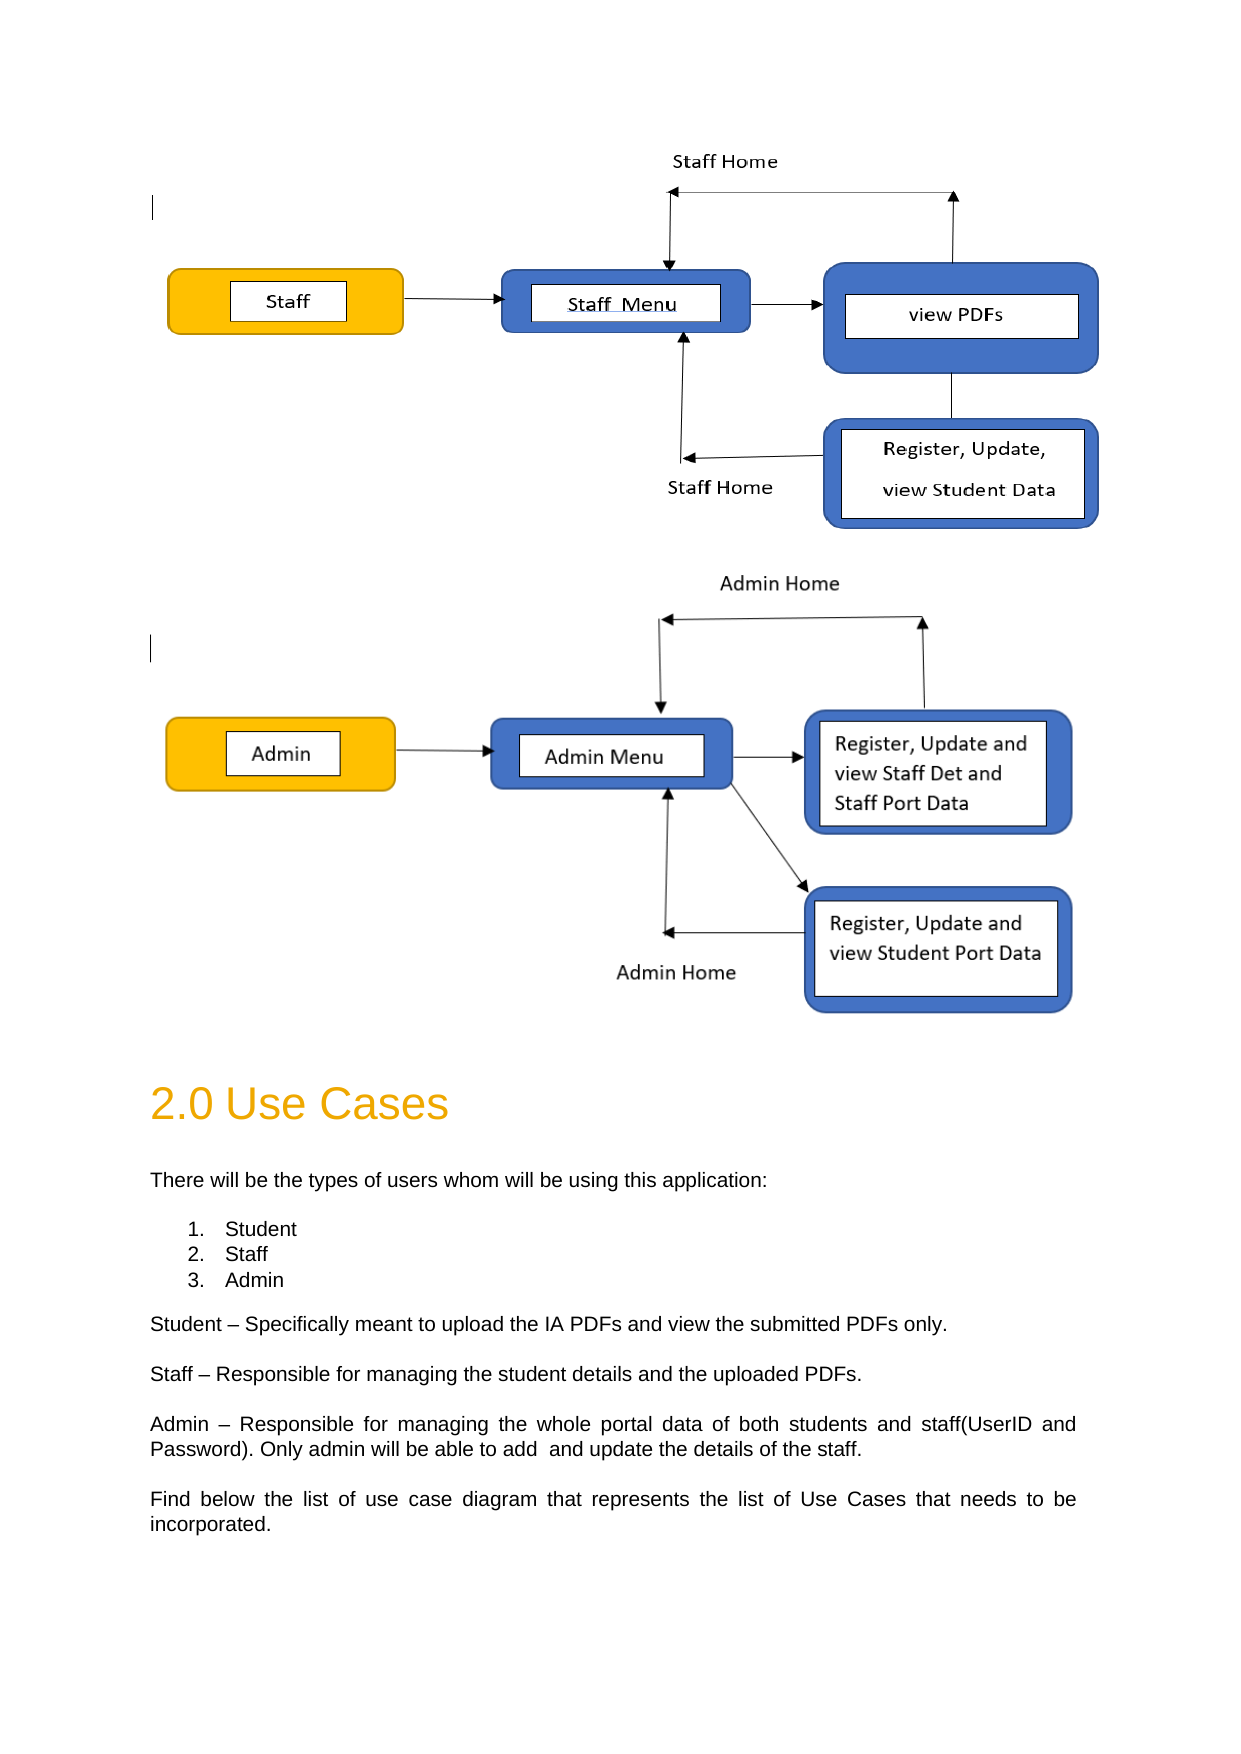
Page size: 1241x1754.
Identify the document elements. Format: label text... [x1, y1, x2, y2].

text Find below the list of use case diagram that represents the list of Use Cases that needs to be incorporated. [150, 1486, 1078, 1536]
text Staff – Responsible for managing the student details and the uploaded PDFs. [150, 1361, 1078, 1386]
text Admin – Responsible for managing the whole portal data of both students and staff(UserID and Password). Only admin will be able to add and update the details of the staff. [150, 1411, 1078, 1461]
list Staff [187, 1242, 1090, 1266]
subtitle Use Cases [150, 1076, 1078, 1129]
picture [150, 150, 1126, 549]
text There will be the types of users whom will be using this application: [150, 1166, 1078, 1191]
text Student – Specifically meant to upload the IA PDFs and view the submitted PDFs only. [150, 1311, 1078, 1336]
picture [150, 573, 1091, 1039]
list Student [187, 1216, 1090, 1240]
list Admin [187, 1268, 1090, 1292]
